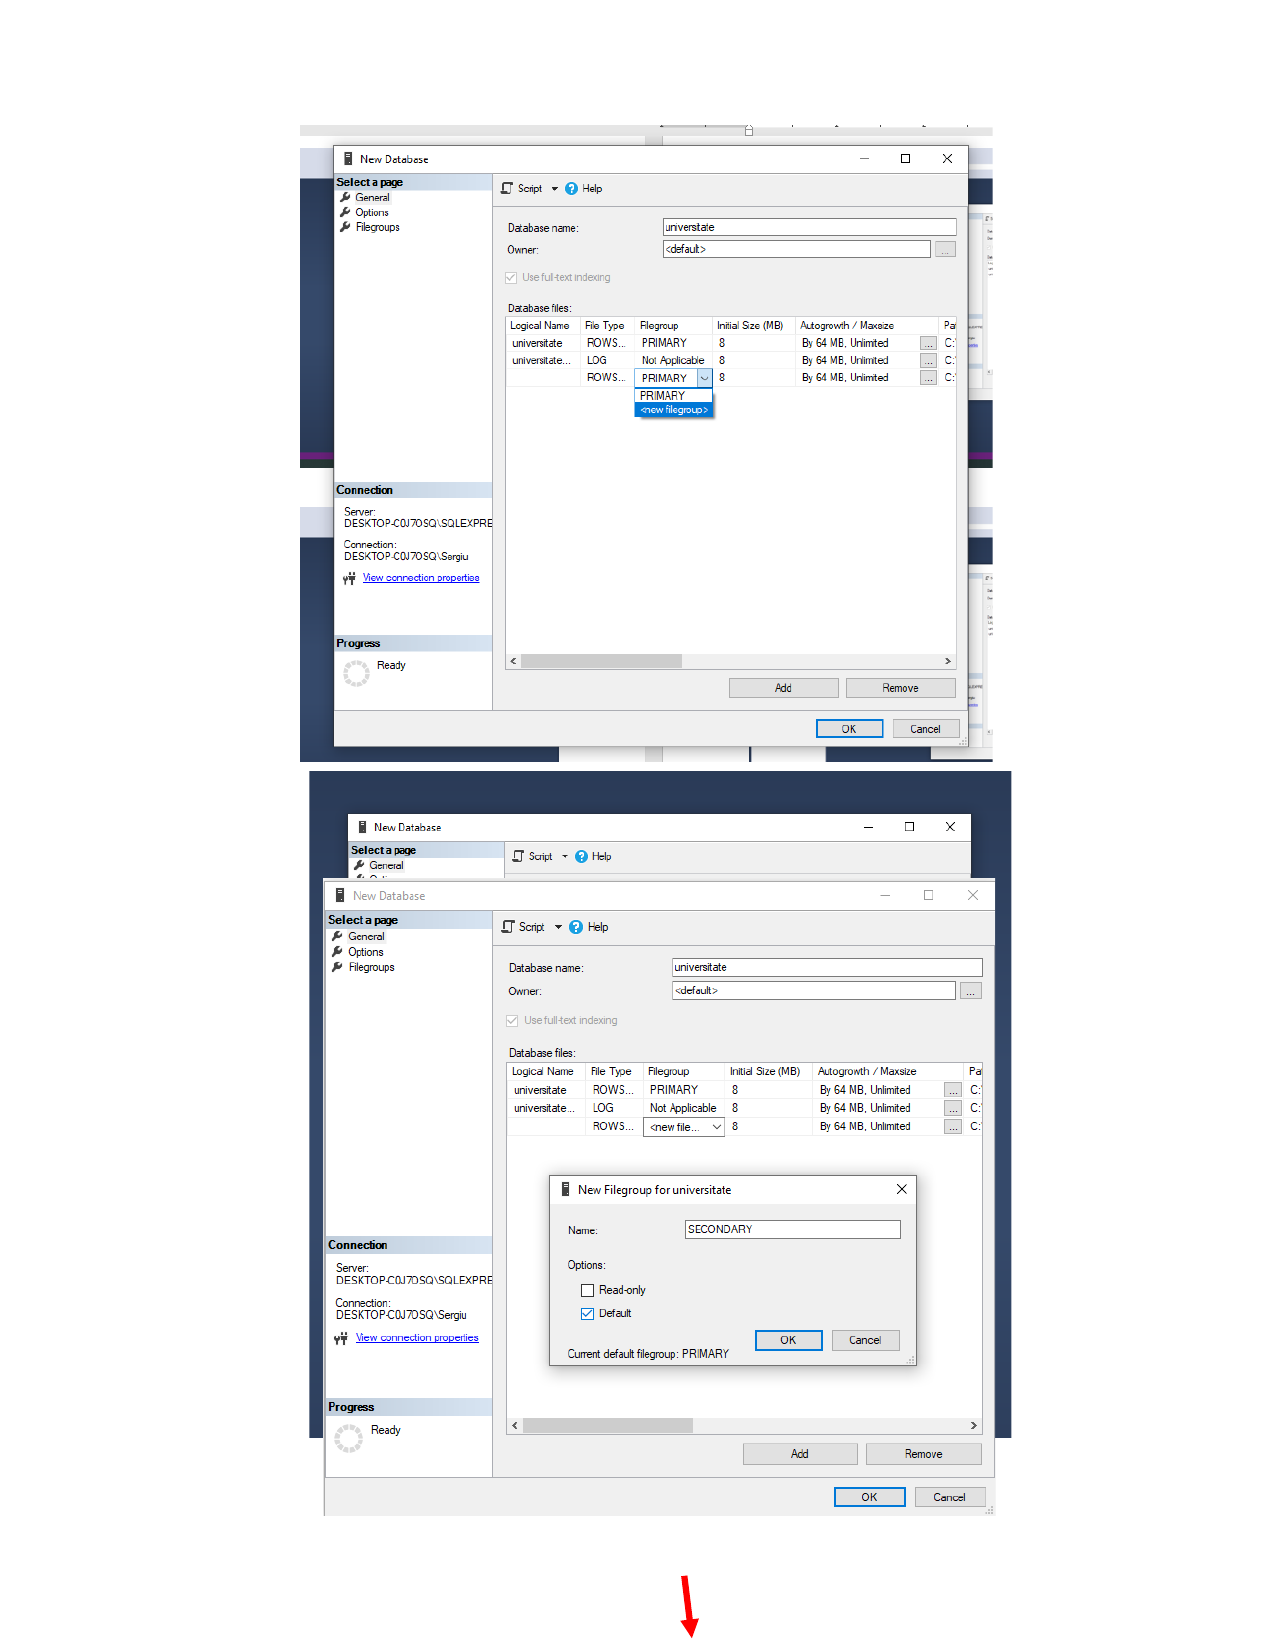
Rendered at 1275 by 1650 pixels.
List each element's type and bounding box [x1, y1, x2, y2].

picture [300, 125, 993, 762]
picture [309, 771, 1012, 1516]
